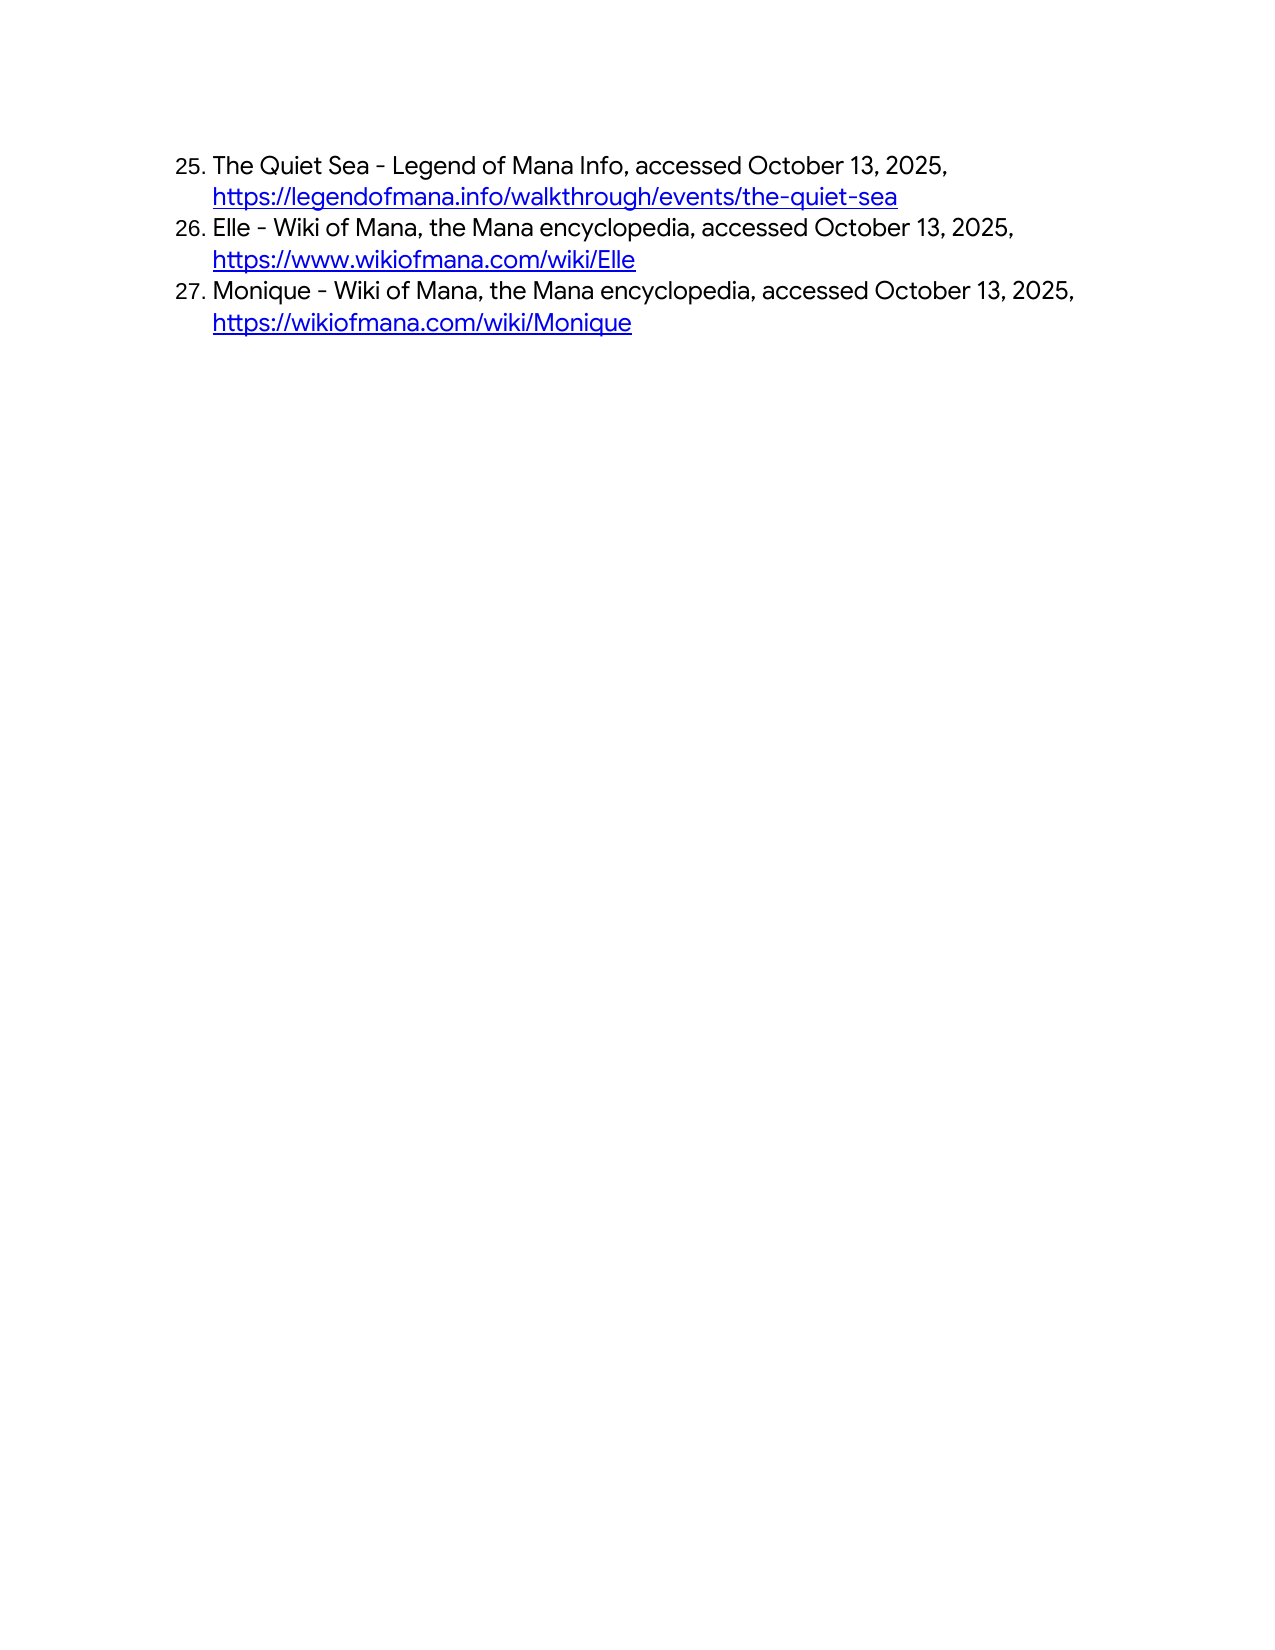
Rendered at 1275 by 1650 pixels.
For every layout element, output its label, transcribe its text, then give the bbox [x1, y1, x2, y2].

list Monique - Wiki of Mana, the Mana encyclopedia, accessed October 13, 2025, https://wikiofmana.com/wiki/Monique [175, 275, 1125, 338]
list Elle - Wiki of Mana, the Mana encyclopedia, accessed October 13, 2025, https://www.wikiofmana.com/wiki/Elle [175, 213, 1125, 275]
list The Quiet Sea - Legend of Mana Info, accessed October 13, 2025, https://legendofmana.info/walkthrough/events/the-quiet-sea [175, 150, 1125, 213]
